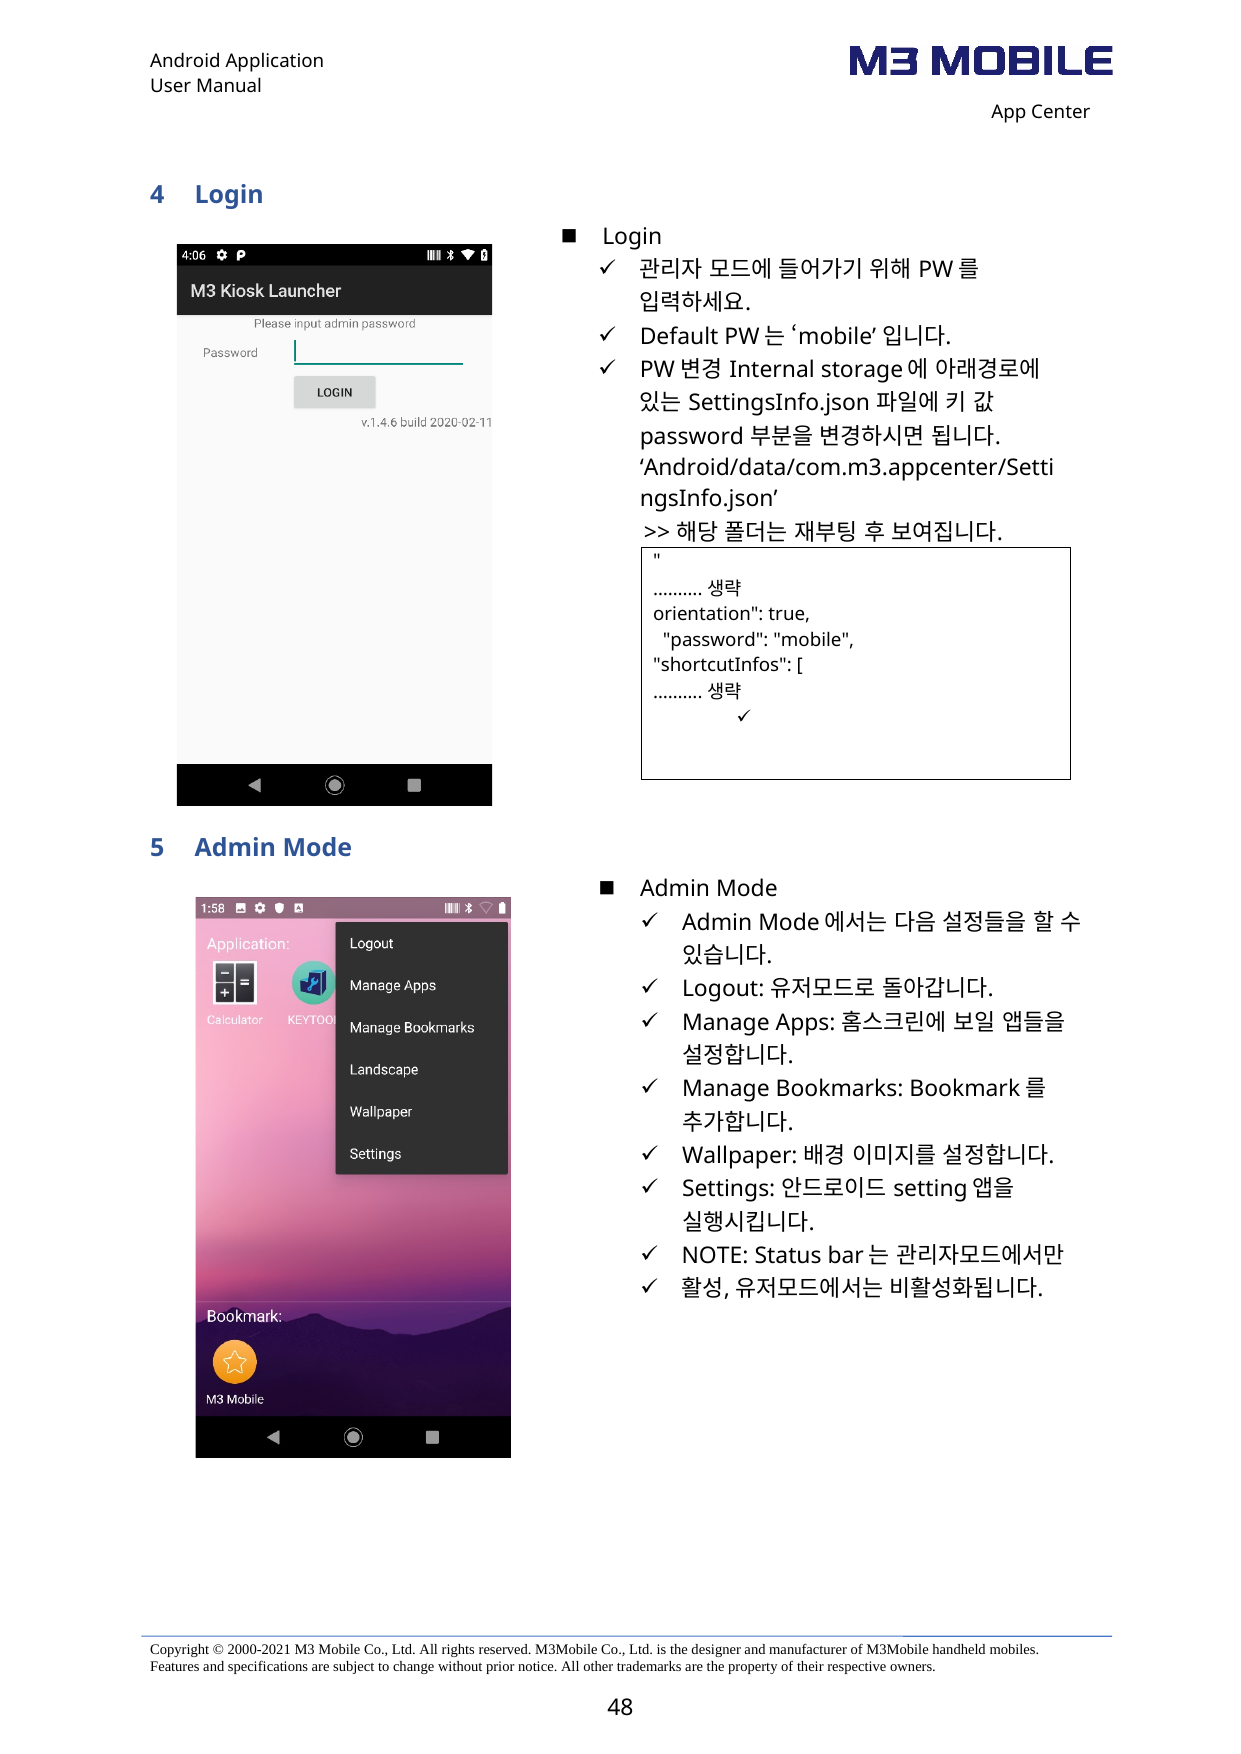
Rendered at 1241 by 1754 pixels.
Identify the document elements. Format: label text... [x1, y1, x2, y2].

table_header Login 관리자 모드에 들어가기 위해 PW를 입력하세요. Default PW는 ‘mobile’ 입니다. PW 변경 Internal storage에 아래경로에 있는 SettingsInfo.json 파일에 키 값 password 부분을 변경하시면 됩니다. ‘Android/data/com.m3.appcenter/SettingsInfo.json’ >> 해당 폴더는 재부팅 후 보여집니다. [508, 220, 1071, 809]
subtitle Login [150, 177, 1090, 211]
picture [176, 244, 493, 806]
table_header [161, 220, 507, 809]
subtitle Admin Mode [150, 830, 1090, 864]
picture [195, 897, 511, 1458]
picture [850, 46, 1113, 75]
table_header Admin Mode Admin Mode에서는 다음 설정들을 할 수 있습니다. Logout: 유저모드로 돌아갑니다. Manage Apps: 홈스크린에 보일 앱들을 설정합니다. Manage Bookmarks: Bookmark를 추가합니다. Wallpaper: 배경 이미지를 설정합니다. Settings: 안드로이드 setting앱을 실행시킵니다. NOTE: Status bar는 관리자모드에서만 활성, 유저모드에서는 비활성화됩니다. [545, 873, 1131, 1462]
table_header [161, 873, 545, 1462]
